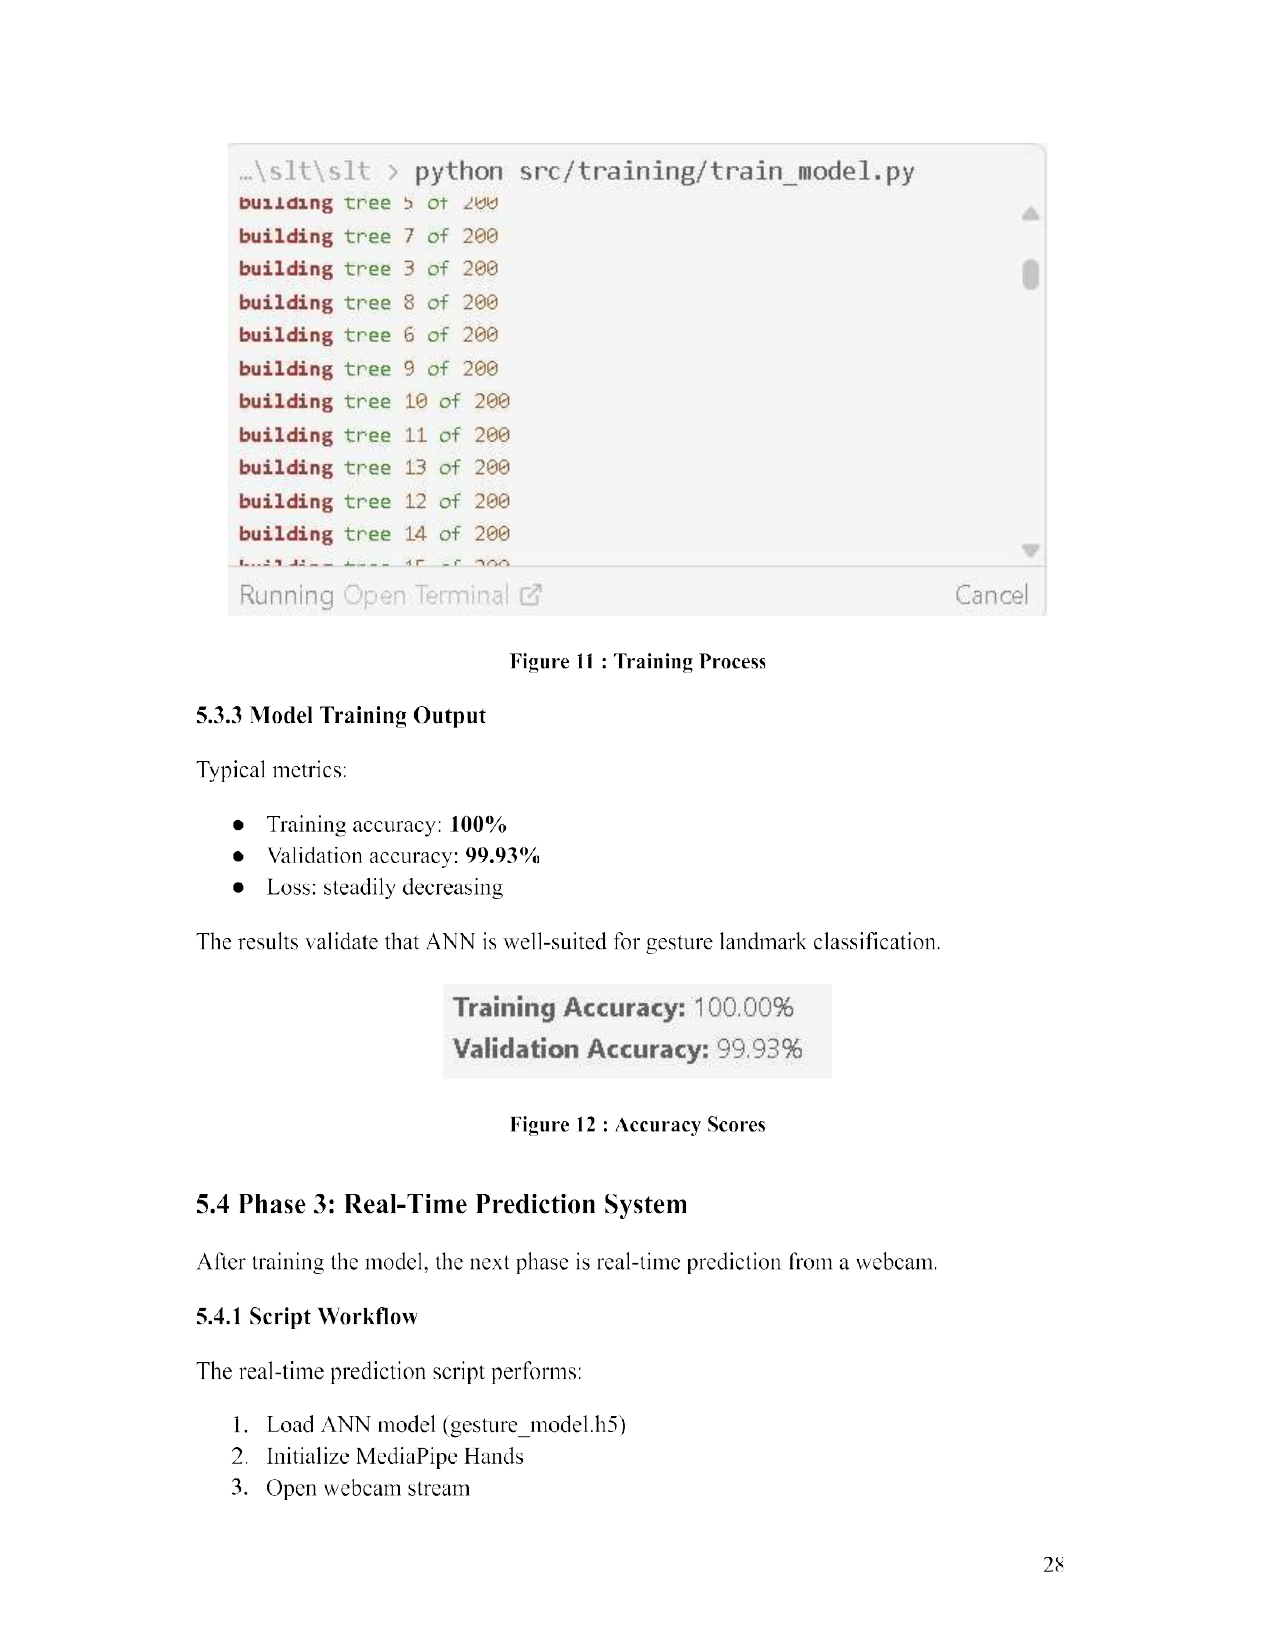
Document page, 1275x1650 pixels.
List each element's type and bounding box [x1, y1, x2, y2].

picture [443, 984, 833, 1079]
picture [1043, 1557, 1064, 1572]
picture [227, 143, 1048, 616]
picture [196, 1252, 937, 1274]
picture [196, 1361, 581, 1384]
picture [196, 1307, 418, 1329]
picture [266, 815, 539, 899]
picture [196, 760, 346, 782]
picture [509, 653, 765, 673]
picture [509, 1116, 765, 1136]
picture [267, 1415, 625, 1500]
picture [196, 1194, 687, 1219]
picture [196, 932, 940, 954]
picture [196, 706, 486, 728]
picture [231, 1447, 248, 1464]
